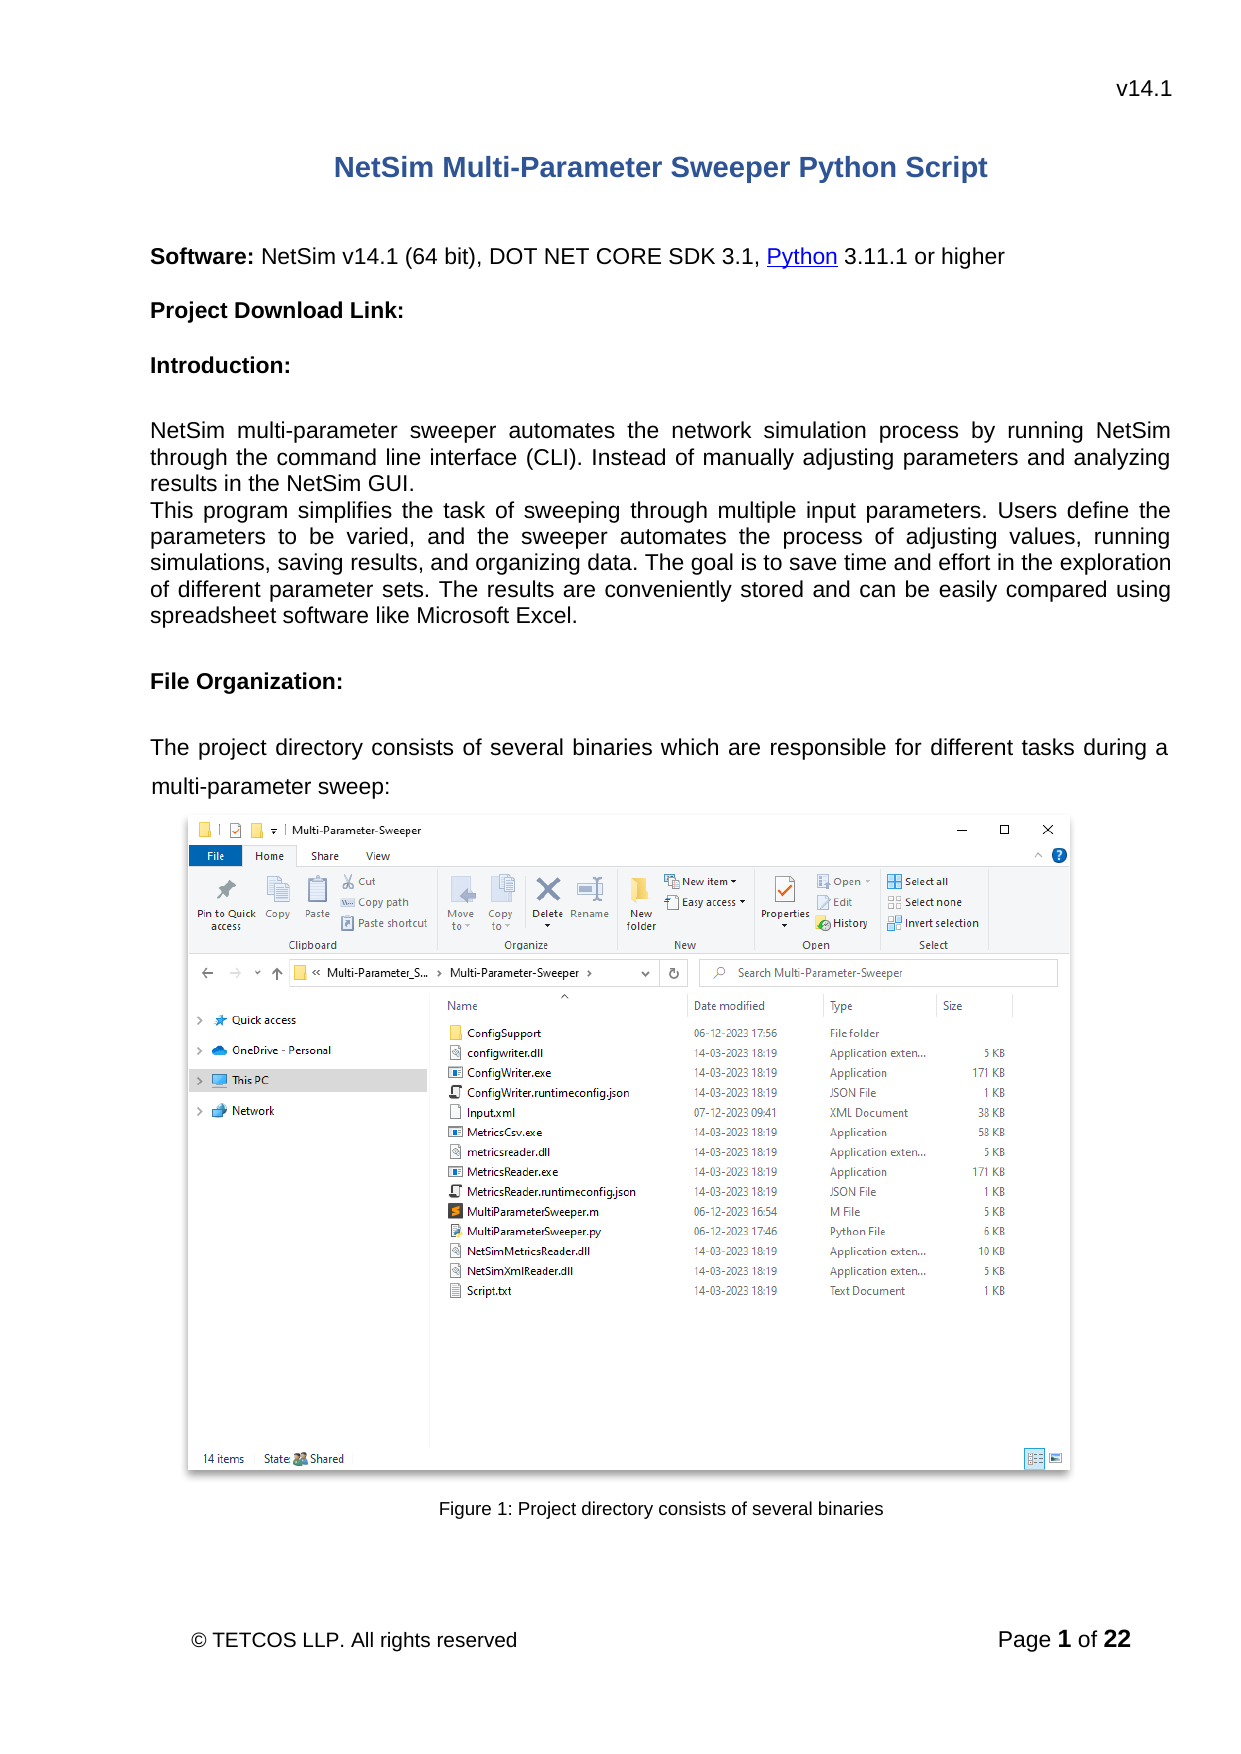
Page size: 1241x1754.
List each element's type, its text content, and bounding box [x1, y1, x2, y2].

text Software: NetSim v14.1 (64 bit), DOT NET CORE SDK 3.1, Python 3.11.1 or higher [150, 243, 1169, 269]
text NetSim Multi-Parameter Sweeper Python Script [150, 150, 1172, 183]
text This program simplifies the task of sweeping through multiple input parameters. Users define the parameters to be varied, and the sweeper automates the process of adjusting values, running simulations, saving results, and organizing data. The goal is to save time and effort in the exploration of different parameter sets. The results are conveniently stored and can be easily compared using spreadsheet software like Microsoft Excel. [150, 497, 1172, 628]
text NetSim multi-parameter sweeper automates the network simulation process by running NetSim through the command line interface (CLI). Instead of manually adjusting parameters and analyzing results in the NetSim GUI. [150, 417, 1172, 497]
text Figure 1: Project directory consists of several binaries [150, 1498, 1172, 1519]
picture [188, 815, 1070, 1470]
text Project Download Link: [150, 297, 1169, 324]
text The project directory consists of several binaries which are responsible for different tasks during a multi-parameter sweep: [150, 734, 1169, 799]
text Introduction: [150, 352, 1169, 378]
text File Organization: [150, 668, 1169, 694]
